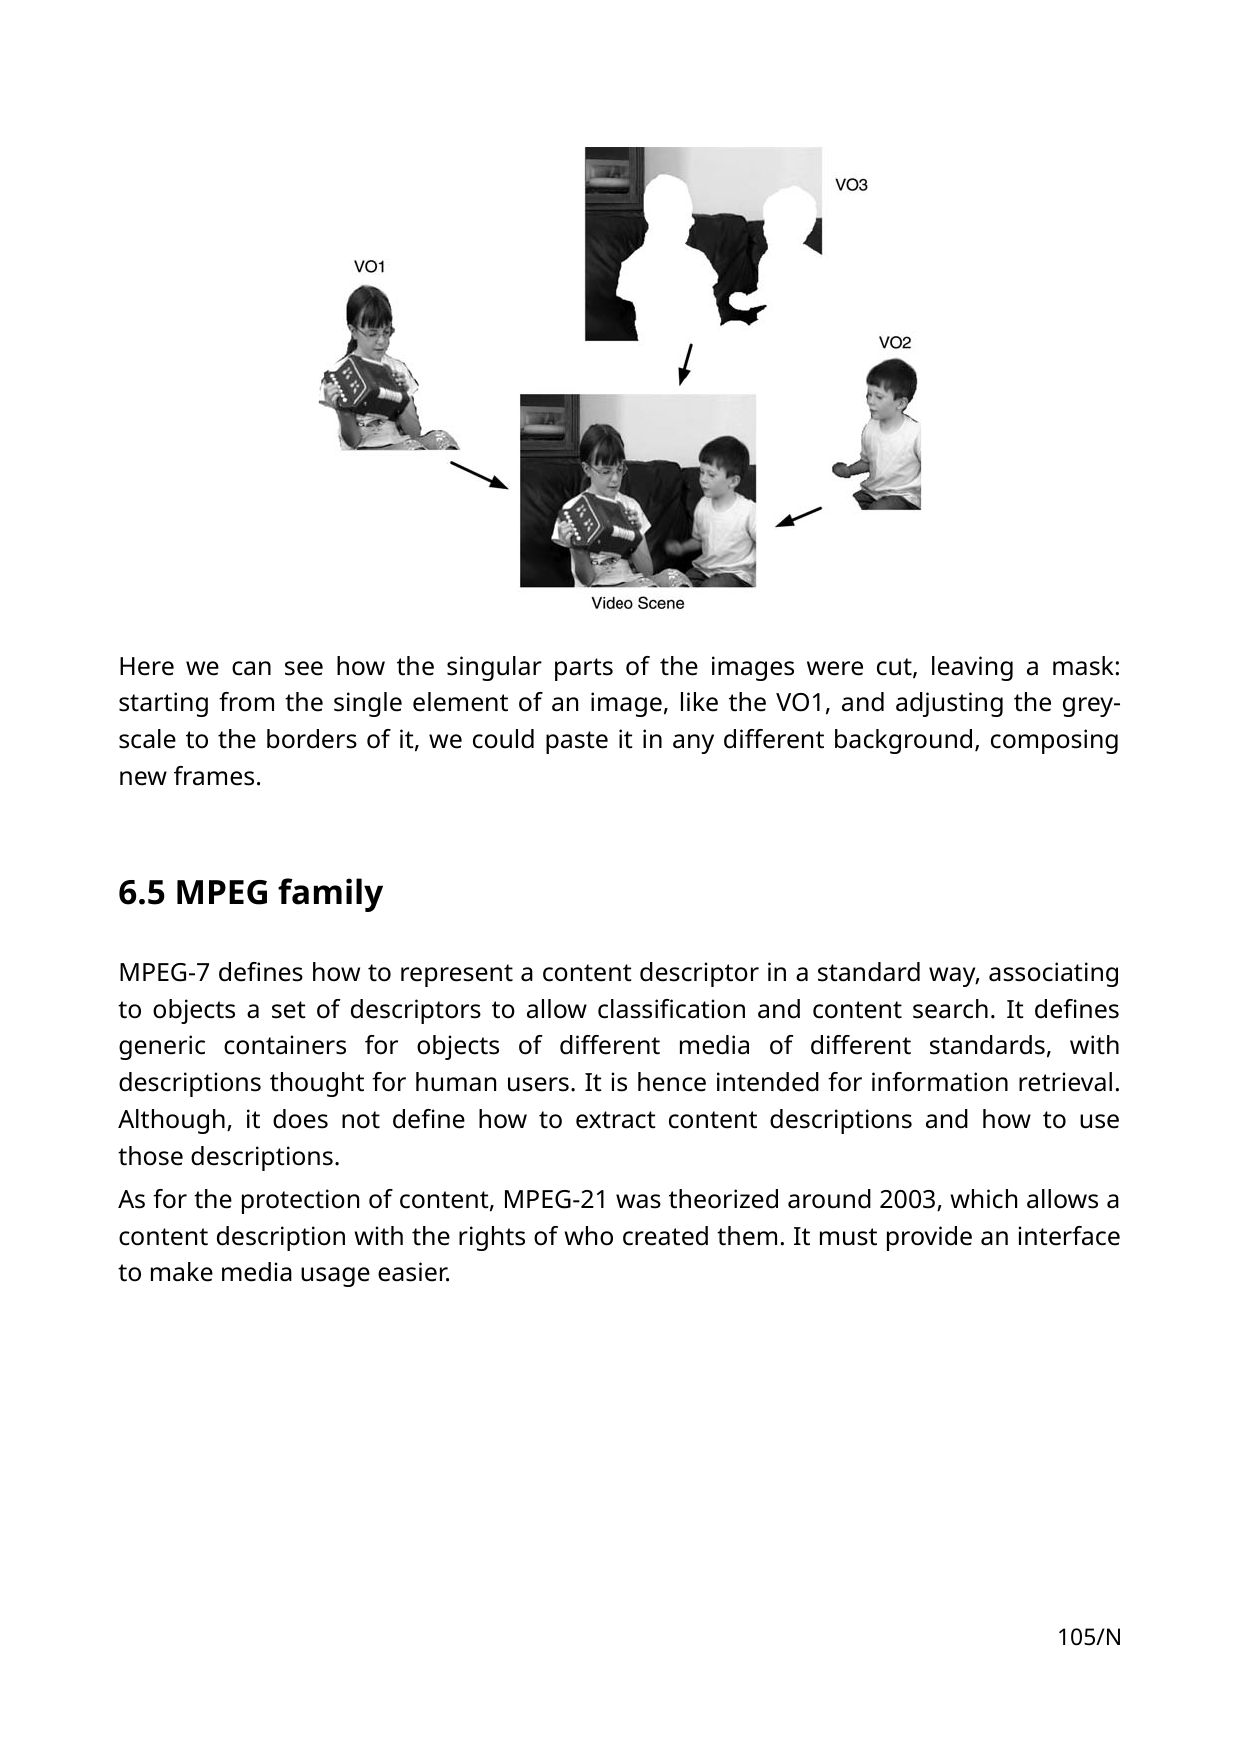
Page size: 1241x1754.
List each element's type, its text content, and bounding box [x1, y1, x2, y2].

text As for the protection of content, MPEG-21 was theorized around 2003, which allows a content description with the rights of who created them. It must provide an interface to make media usage easier. [118, 1181, 1122, 1289]
text Here we can see how the singular parts of the images were cut, leaving a mask: starting from the single element of an image, like the VO1, and adjusting the grey-scale to the borders of it, we could paste it in any different background, composing new frames. [118, 648, 1122, 792]
text MPEG-7 defines how to represent a content descriptor in a standard way, associating to objects a set of descriptors to allow classification and content search. It defines generic containers for objects of different media of different standards, with descriptions thought for human users. It is hence intended for information retrieval. Although, it does not define how to extract content descriptions and how to use those descriptions. [118, 954, 1122, 1172]
subtitle 6.5 MPEG family [118, 869, 1122, 914]
